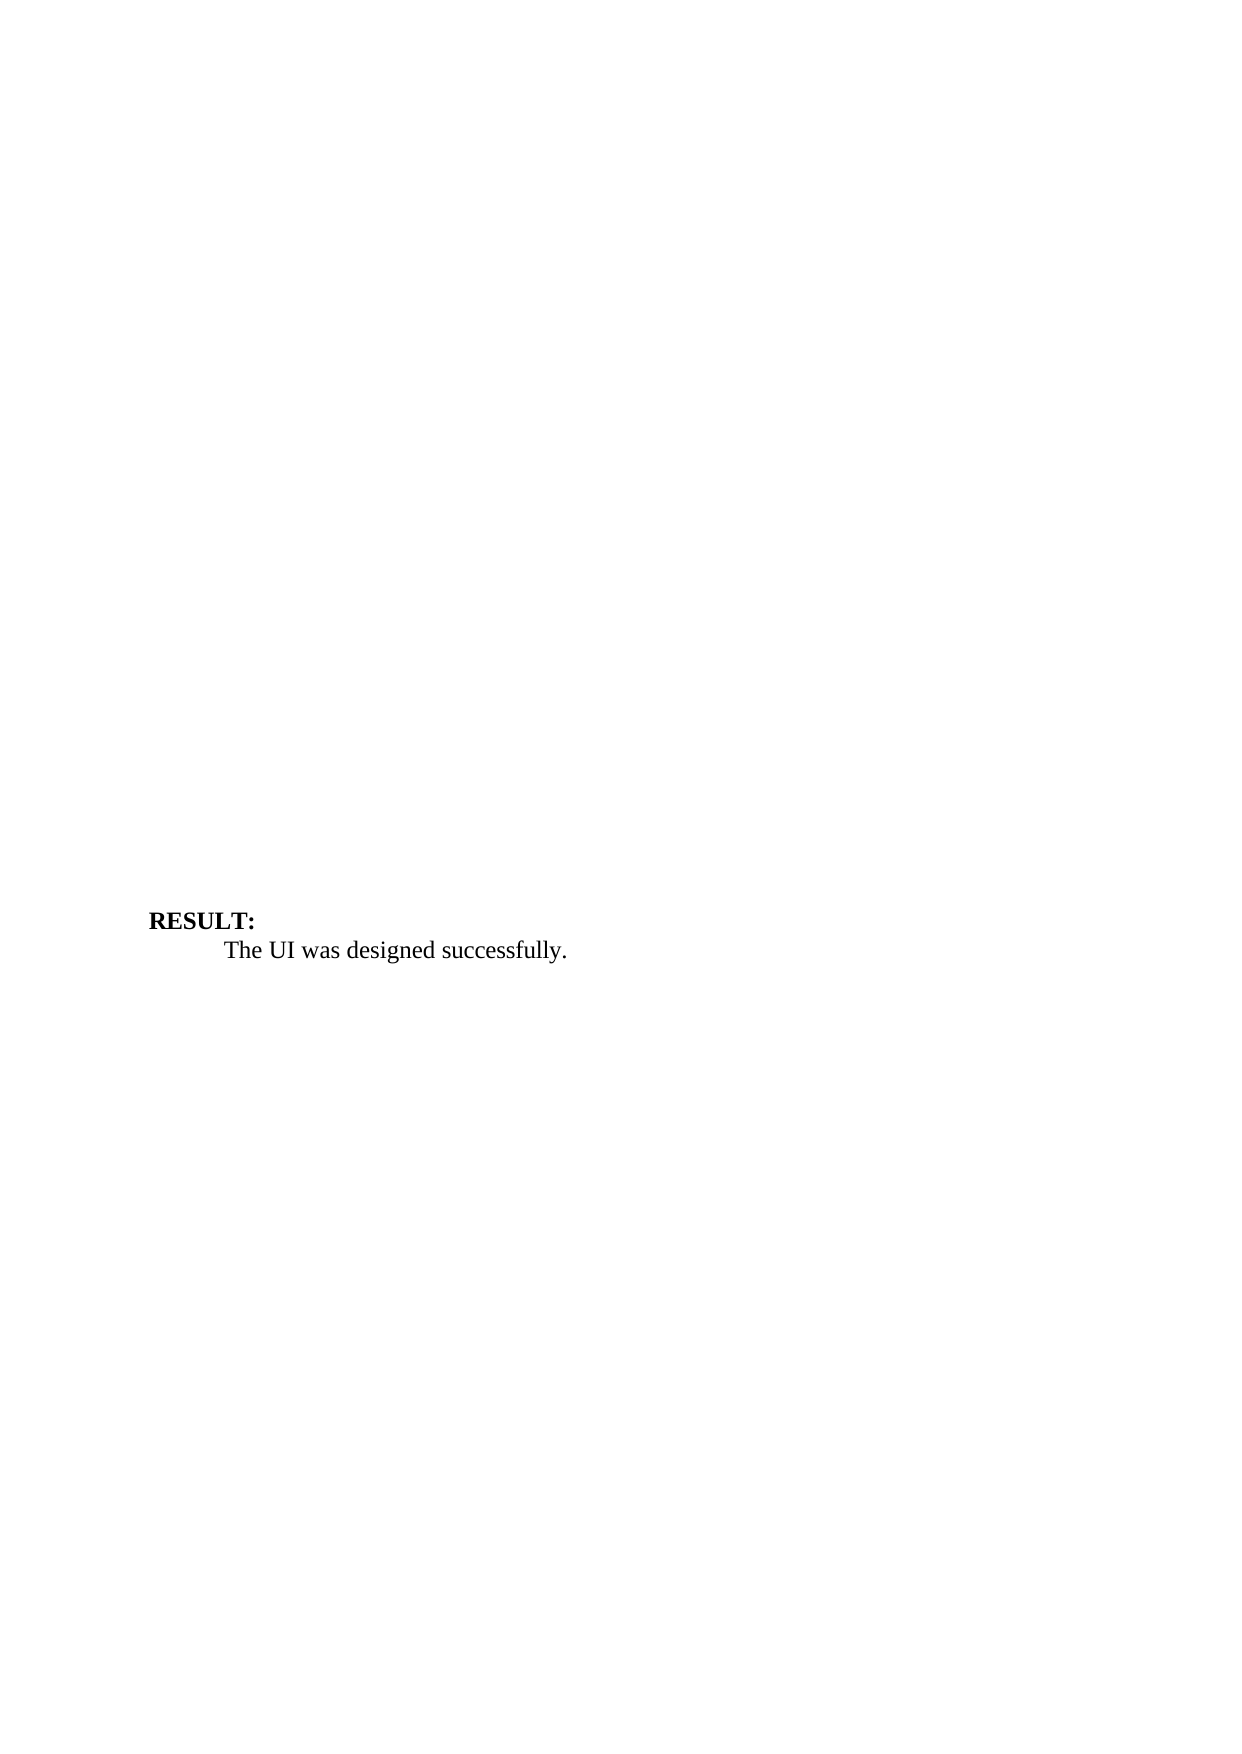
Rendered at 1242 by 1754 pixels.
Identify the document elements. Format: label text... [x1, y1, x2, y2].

text The UI was designed successfully. [223, 935, 1227, 963]
subtitle RESULT: [148, 906, 1227, 935]
